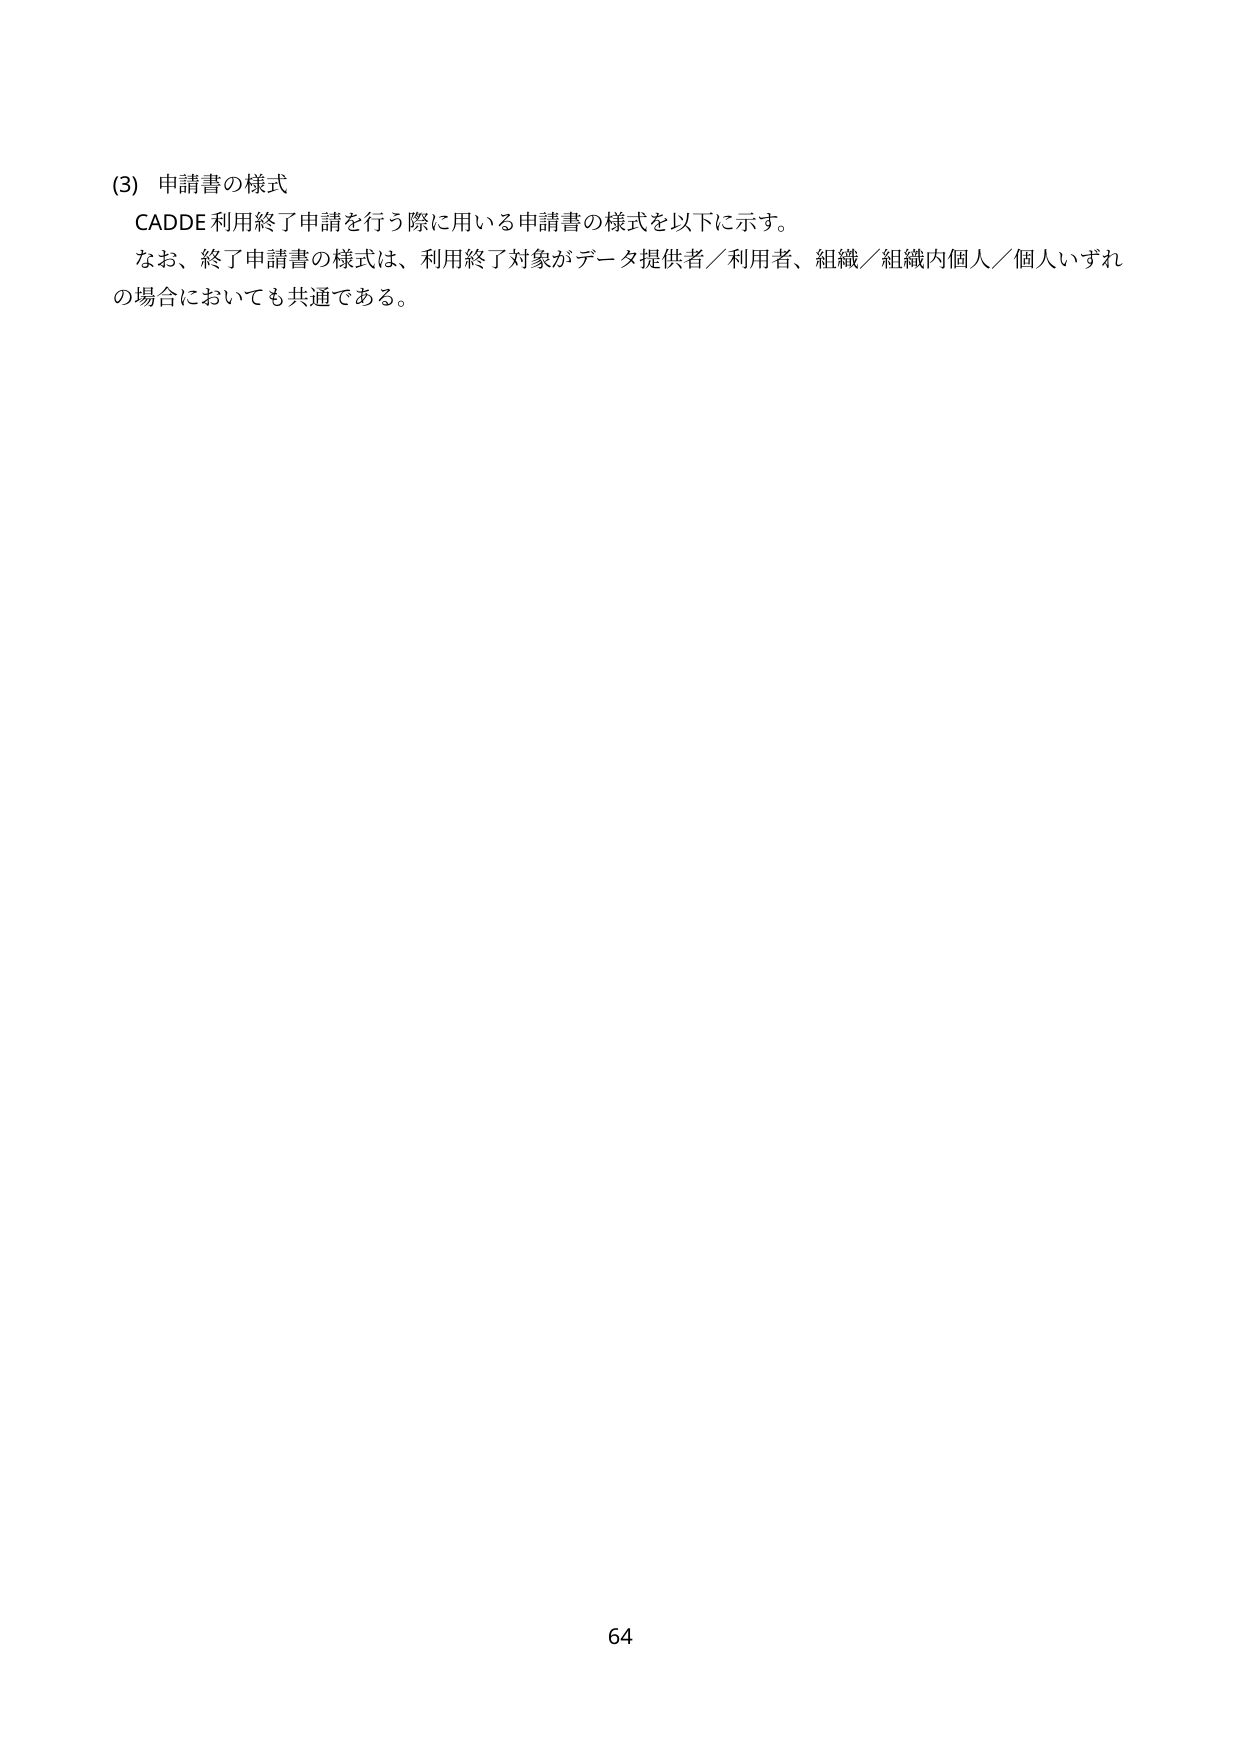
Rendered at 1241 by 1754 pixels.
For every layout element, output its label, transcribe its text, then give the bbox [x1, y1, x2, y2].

text CADDE利用終了申請を行う際に用いる申請書の様式を以下に示す。 [112, 202, 1128, 239]
text なお、終了申請書の様式は、利用終了対象がデータ提供者／利用者、組織／組織内個人／個人いずれの場合においても共通である。 [112, 239, 1128, 314]
subtitle 申請書の様式 [112, 164, 1128, 202]
